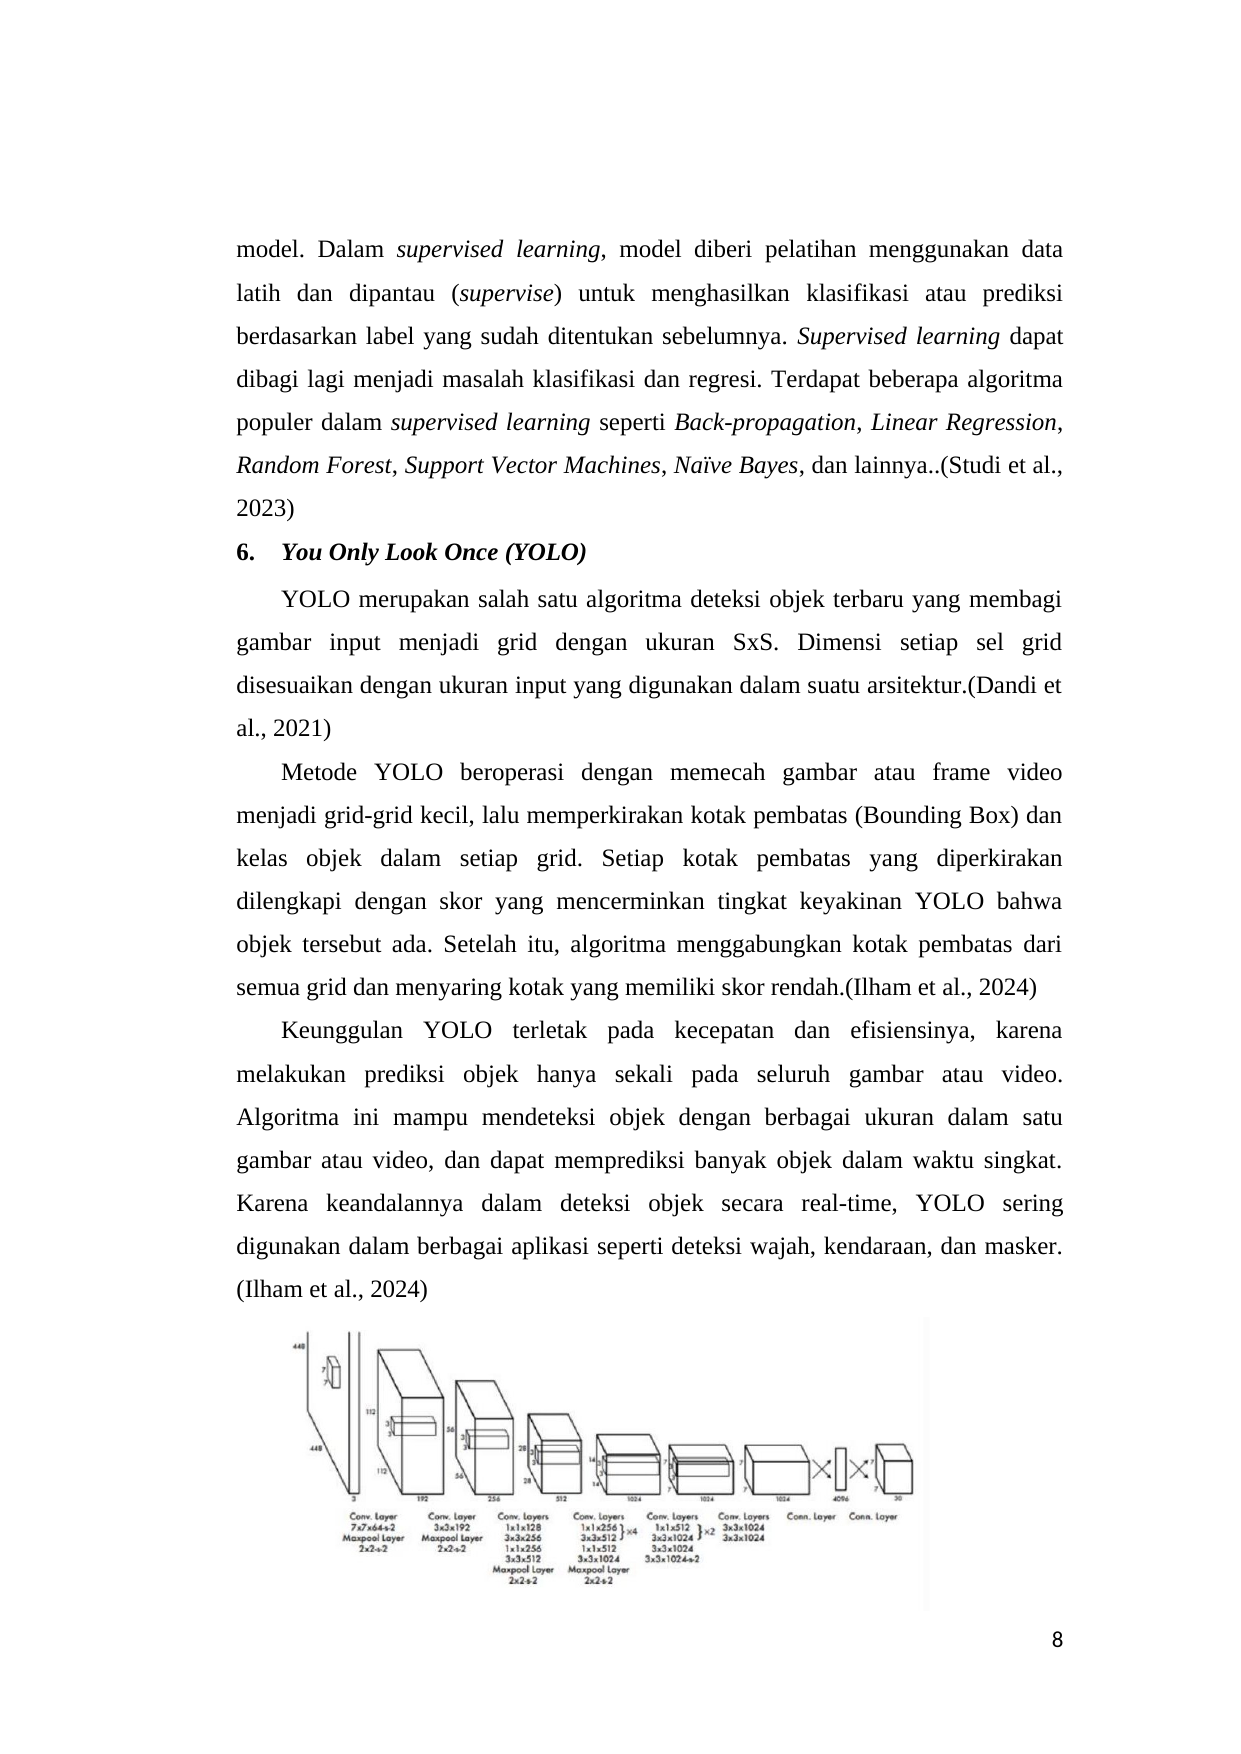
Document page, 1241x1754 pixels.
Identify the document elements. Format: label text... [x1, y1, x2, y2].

text Keunggulan YOLO terletak pada kecepatan dan efisiensinya, karena melakukan prediksi objek hanya sekali pada seluruh gambar atau video. Algoritma ini mampu mendeteksi objek dengan berbagai ukuran dalam satu gambar atau video, dan dapat memprediksi banyak objek dalam waktu singkat. Karena keandalannya dalam deteksi objek secara real-time, YOLO sering digunakan dalam berbagai aplikasi seperti deteksi wajah, kendaraan, dan masker.(Ilham et al., 2024) [236, 1016, 1063, 1303]
picture [289, 1317, 930, 1611]
text YOLO merupakan salah satu algoritma deteksi objek terbaru yang membagi gambar input menjadi grid dengan ukuran SxS. Dimensi setiap sel grid disesuaikan dengan ukuran input yang digunakan dalam suatu arsitektur.(Dandi et al., 2021) [236, 584, 1063, 742]
text Metode YOLO beroperasi dengan memecah gambar atau frame video menjadi grid-grid kecil, lalu memperkirakan kotak pembatas (Bounding Box) dan kelas objek dalam setiap grid. Setiap kotak pembatas yang diperkirakan dilengkapi dengan skor yang mencerminkan tingkat keyakinan YOLO bahwa objek tersebut ada. Setelah itu, algoritma menggabungkan kotak pembatas dari semua grid dan menyaring kotak yang memiliki skor rendah.(Ilham et al., 2024) [236, 757, 1063, 1001]
subtitle You Only Look Once (YOLO) [236, 537, 1148, 565]
text model. Dalam supervised learning, model diberi pelatihan menggunakan data latih dan dipantau (supervise) untuk menghasilkan klasifikasi atau prediksi berdasarkan label yang sudah ditentukan sebelumnya. Supervised learning dapat dibagi lagi menjadi masalah klasifikasi dan regresi. Terdapat beberapa algoritma populer dalam supervised learning seperti Back-propagation, Linear Regression, Random Forest, Support Vector Machines, Naïve Bayes, dan lainnya..(Studi et al., 2023) [236, 234, 1063, 522]
